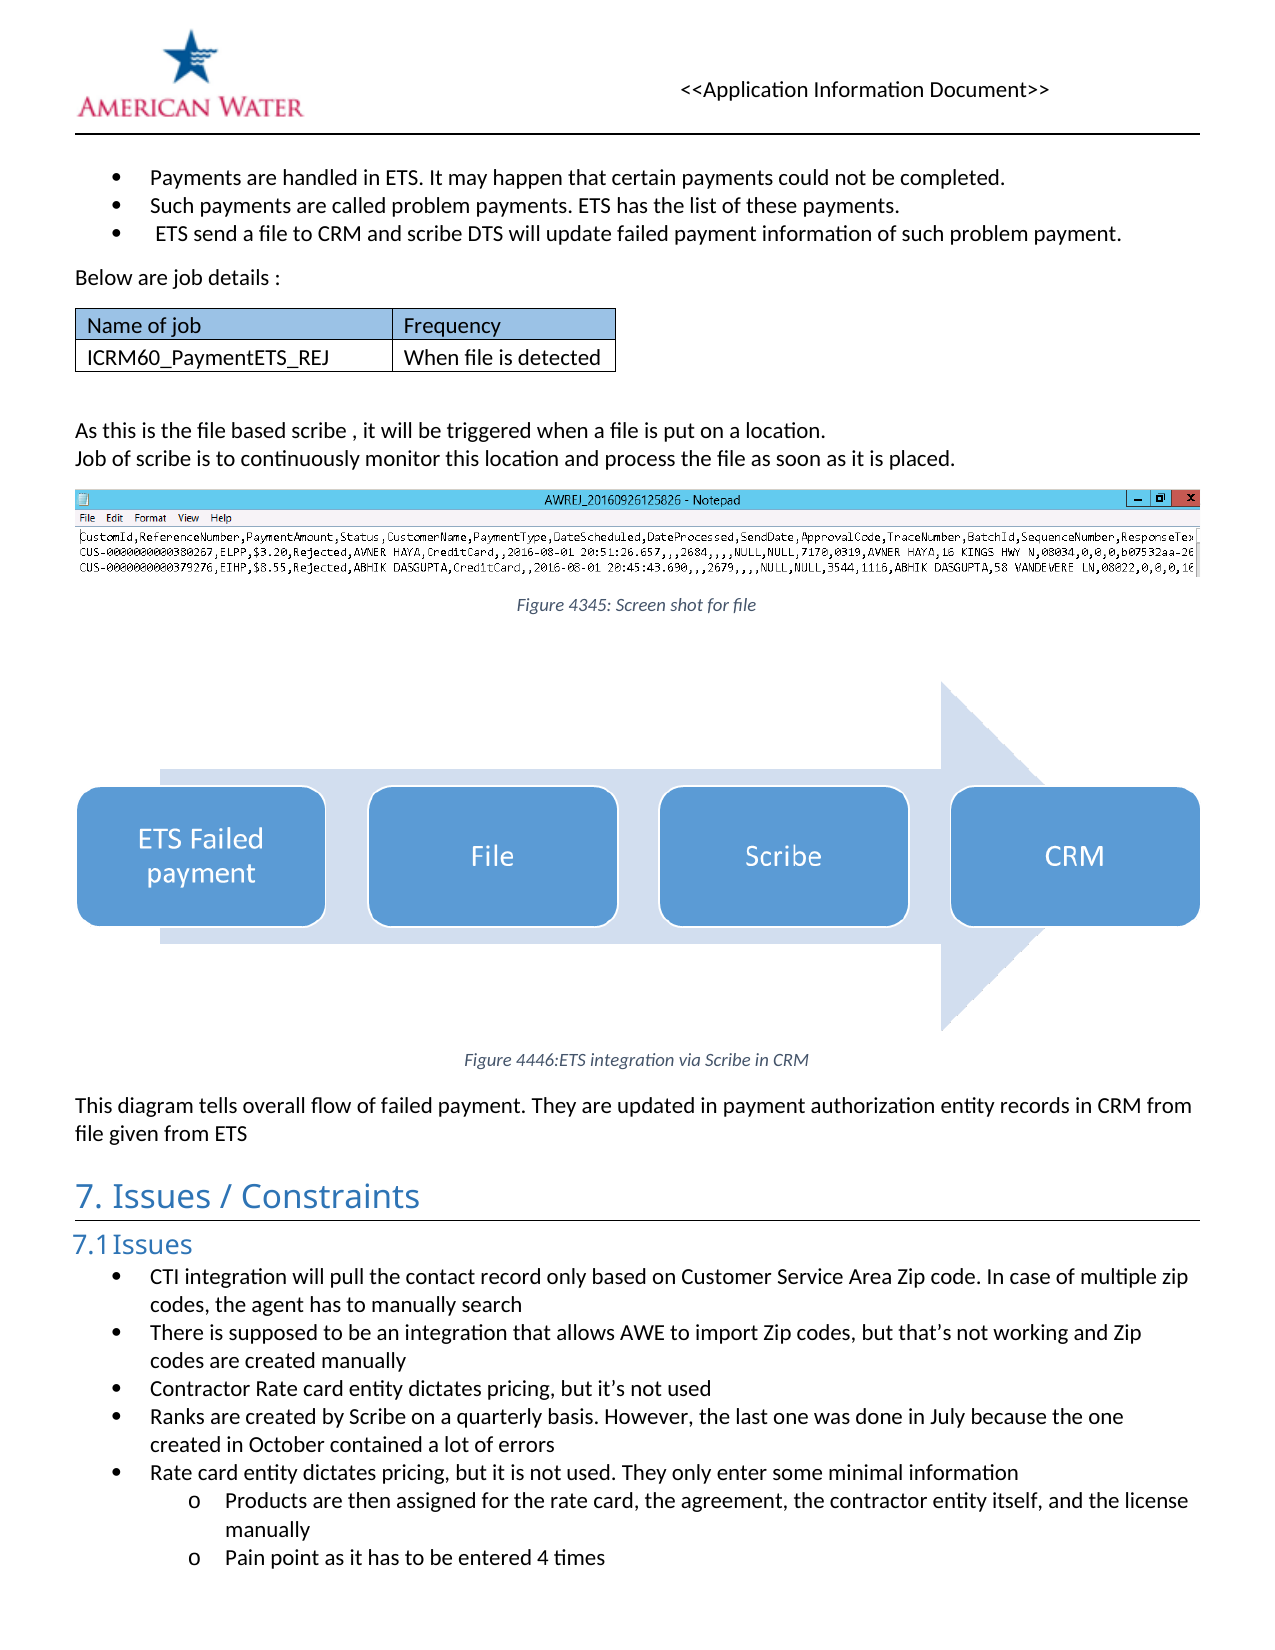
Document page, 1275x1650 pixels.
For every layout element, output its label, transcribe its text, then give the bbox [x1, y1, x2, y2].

list Products are then assigned for the rate card, the agreement, the contractor entity itself, and the license manually [187, 1486, 1200, 1543]
list Ranks are created by Scribe on a quarterly basis. However, the last one was done in July because the one created in October contained a lot of errors [112, 1402, 1200, 1458]
table_cell When file is detected [393, 340, 615, 371]
list Payments are handled in ETS. It may happen that certain payments could not be completed. [112, 163, 1200, 191]
text As this is the file based scribe , it will be triggered when a file is put on a location. Job of scribe is to continuously monitor this location and process the file as soon as it is placed. [75, 416, 1200, 472]
subtitle Issues [72, 1225, 1200, 1262]
text This diagram tells overall flow of failed payment. They are updated in payment authorization entity records in CRM from file given from ETS [75, 1091, 1200, 1147]
list Rate card entity dictates pricing, but it is not used. They only enter some minimal information [112, 1458, 1200, 1486]
list CTI integration will pull the contact record only based on Customer Service Area Zip code. In case of multiple zip codes, the agent has to manually search [112, 1262, 1200, 1318]
list Contractor Rate card entity dictates pricing, but it’s not used [112, 1374, 1200, 1402]
table_cell ICRM60_PaymentETS_REJ [76, 340, 392, 371]
text Below are job details : [75, 263, 1200, 291]
subtitle Issues / Constraints [75, 1172, 1200, 1220]
picture [74, 26, 308, 120]
picture [75, 489, 1200, 577]
list Pain point as it has to be entered 4 times [187, 1543, 1200, 1573]
list There is supposed to be an integration that allows AWE to import Zip codes, but that’s not working and Zip codes are created manually [112, 1318, 1200, 1374]
table_header Name of job [76, 309, 392, 339]
list Such payments are called problem payments. ETS has the list of these payments. [112, 191, 1200, 219]
list ETS send a file to CRM and scribe DTS will update failed payment information of such problem payment. [112, 219, 1200, 247]
picture [75, 681, 1200, 1031]
table_header Frequency [393, 309, 615, 339]
